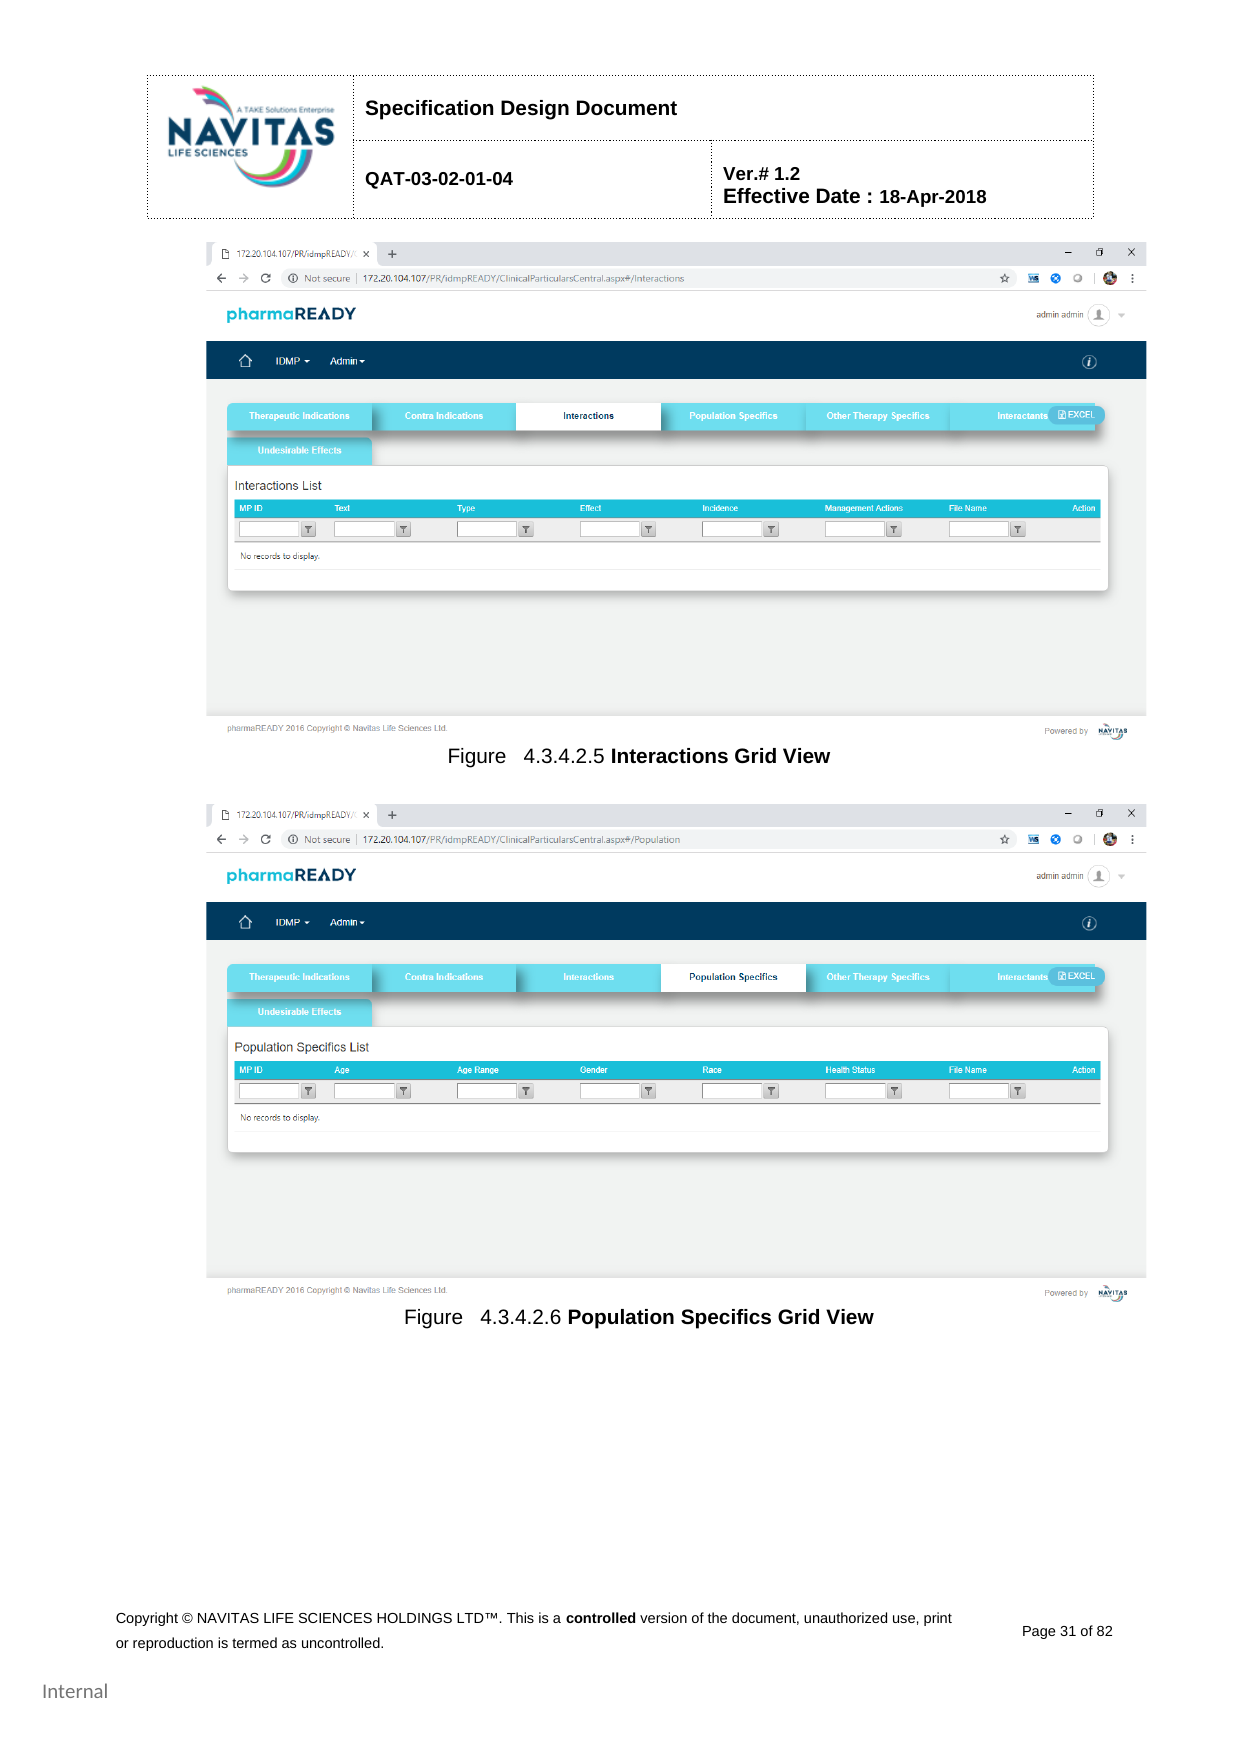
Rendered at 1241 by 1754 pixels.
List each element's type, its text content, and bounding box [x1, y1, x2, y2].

picture [206, 804, 1147, 1306]
text Figure 4.3.4.2.5 Interactions Grid View [187, 744, 1090, 768]
picture [206, 242, 1147, 744]
picture [157, 82, 342, 194]
text Figure 4.3.4.2.6 Population Specifics Grid View [187, 1305, 1090, 1329]
